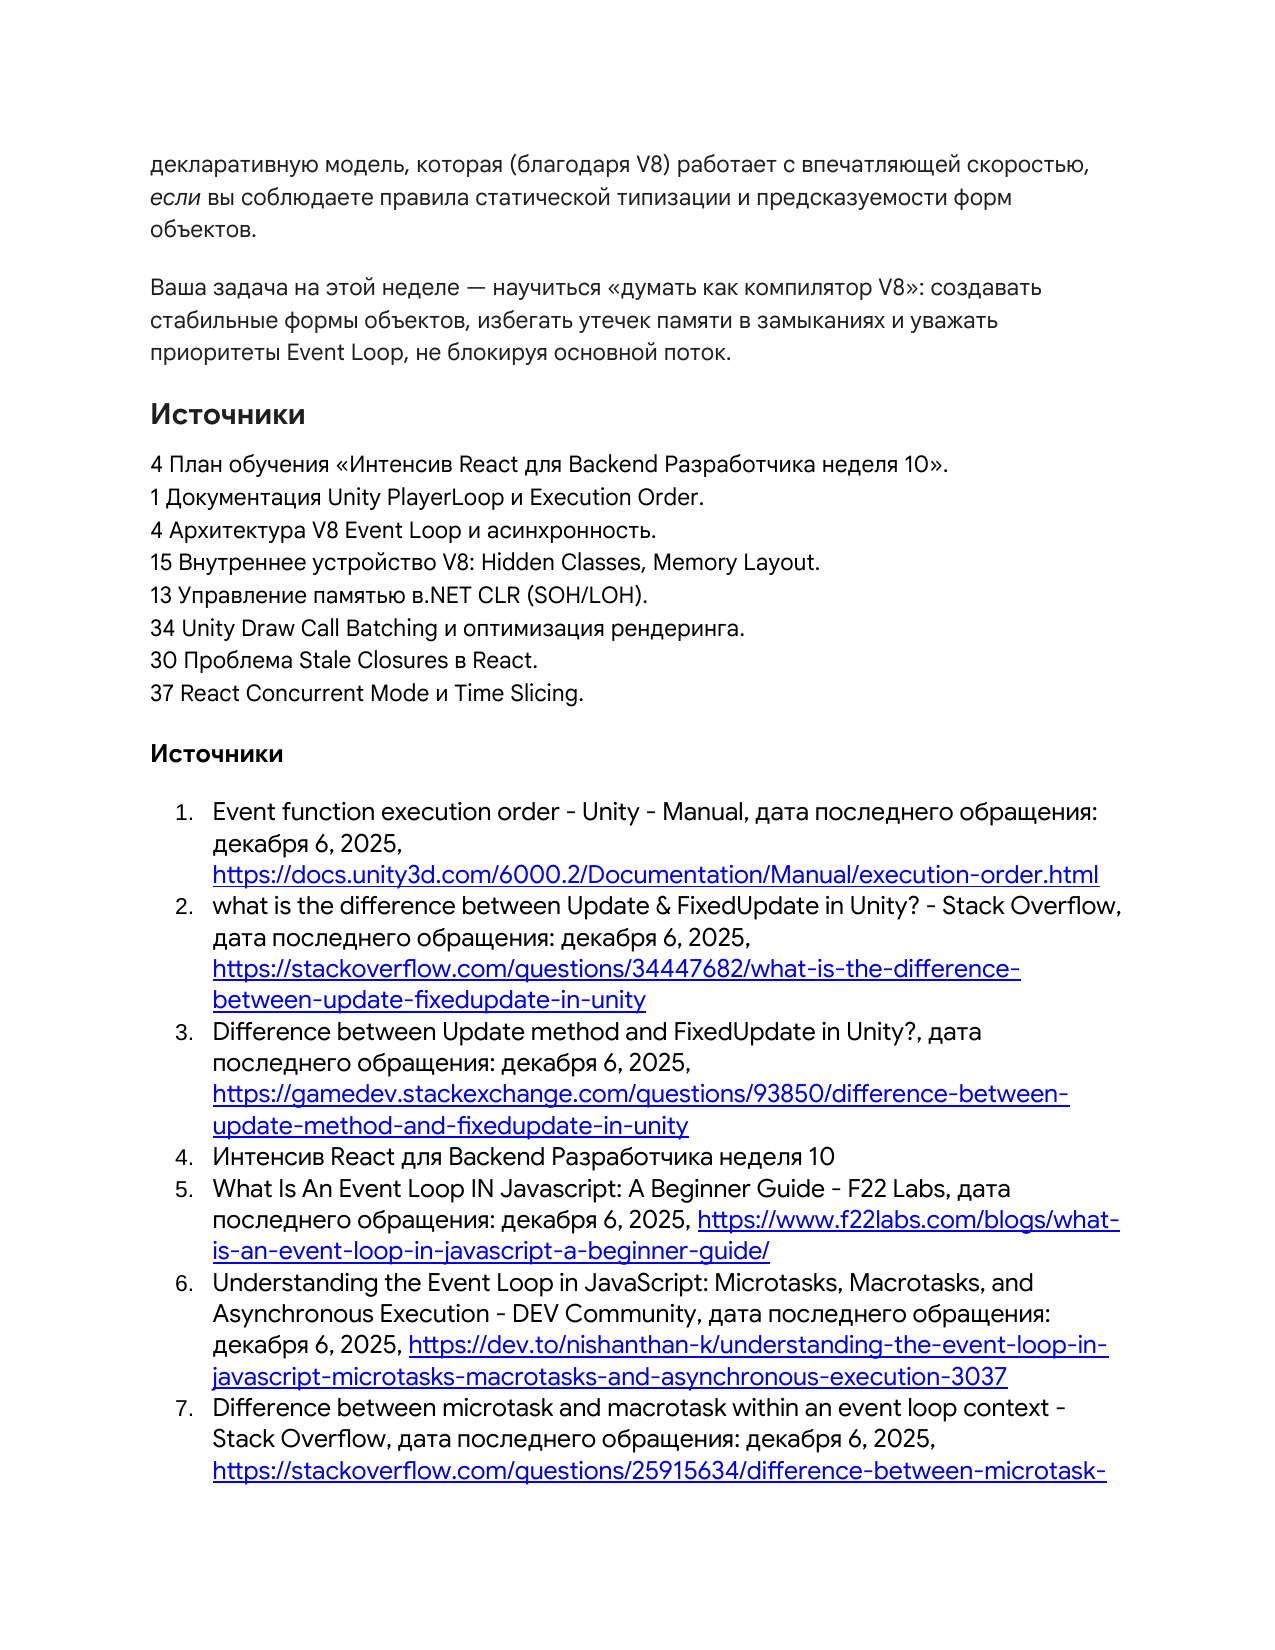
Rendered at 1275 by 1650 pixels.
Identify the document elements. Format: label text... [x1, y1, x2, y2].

list Difference between Update method and FixedUpdate in Unity?, дата последнего обращения: декабря 6, 2025, https://gamedev.stackexchange.com/questions/93850/difference-between-update-method-and-fixedupdate-in-unity [175, 1016, 1125, 1141]
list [175, 1392, 1125, 1486]
text 37 React Concurrent Mode и Time Slicing. [150, 679, 1125, 708]
text 34 Unity Draw Call Batching и оптимизация рендеринга. [150, 614, 1125, 643]
subtitle Источники [150, 739, 1125, 770]
list Event function execution order - Unity - Manual, дата последнего обращения: декабря 6, 2025, https://docs.unity3d.com/6000.2/Documentation/Manual/execution-order.html [175, 797, 1125, 891]
text Ваша задача на этой неделе — научиться «думать как компилятор V8»: создавать стабильные формы объектов, избегать утечек памяти в замыканиях и уважать приоритеты Event Loop, не блокируя основной поток. [150, 273, 1125, 367]
subtitle Источники [150, 396, 1125, 433]
list what is the difference between Update & FixedUpdate in Unity? - Stack Overflow, дата последнего обращения: декабря 6, 2025, https://stackoverflow.com/questions/34447682/what-is-the-difference-between-update-fixedupdate-in-unity [175, 891, 1125, 1016]
list Интенсив React для Backend Разработчика неделя 10 [175, 1141, 1125, 1173]
text 1 Документация Unity PlayerLoop и Execution Order. [150, 483, 1125, 512]
text 4 Архитектура V8 Event Loop и асинхронность. [150, 516, 1125, 544]
text 30 Проблема Stale Closures в React. [150, 647, 1125, 675]
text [150, 150, 1125, 244]
list What Is An Event Loop IN Javascript: A Beginner Guide - F22 Labs, дата последнего обращения: декабря 6, 2025, https://www.f22labs.com/blogs/what-is-an-event-loop-in-javascript-a-beginner-guide/ [175, 1173, 1125, 1267]
text 4 План обучения «Интенсив React для Backend Разработчика неделя 10». [150, 450, 1125, 479]
text 15 Внутреннее устройство V8: Hidden Classes, Memory Layout. [150, 548, 1125, 577]
text 13 Управление памятью в.NET CLR (SOH/LOH). [150, 581, 1125, 610]
list Understanding the Event Loop in JavaScript: Microtasks, Macrotasks, and Asynchronous Execution - DEV Community, дата последнего обращения: декабря 6, 2025, https://dev.to/nishanthan-k/understanding-the-event-loop-in-javascript-microtasks-macrotasks-and-asynchronous-execution-3037 [175, 1267, 1125, 1392]
